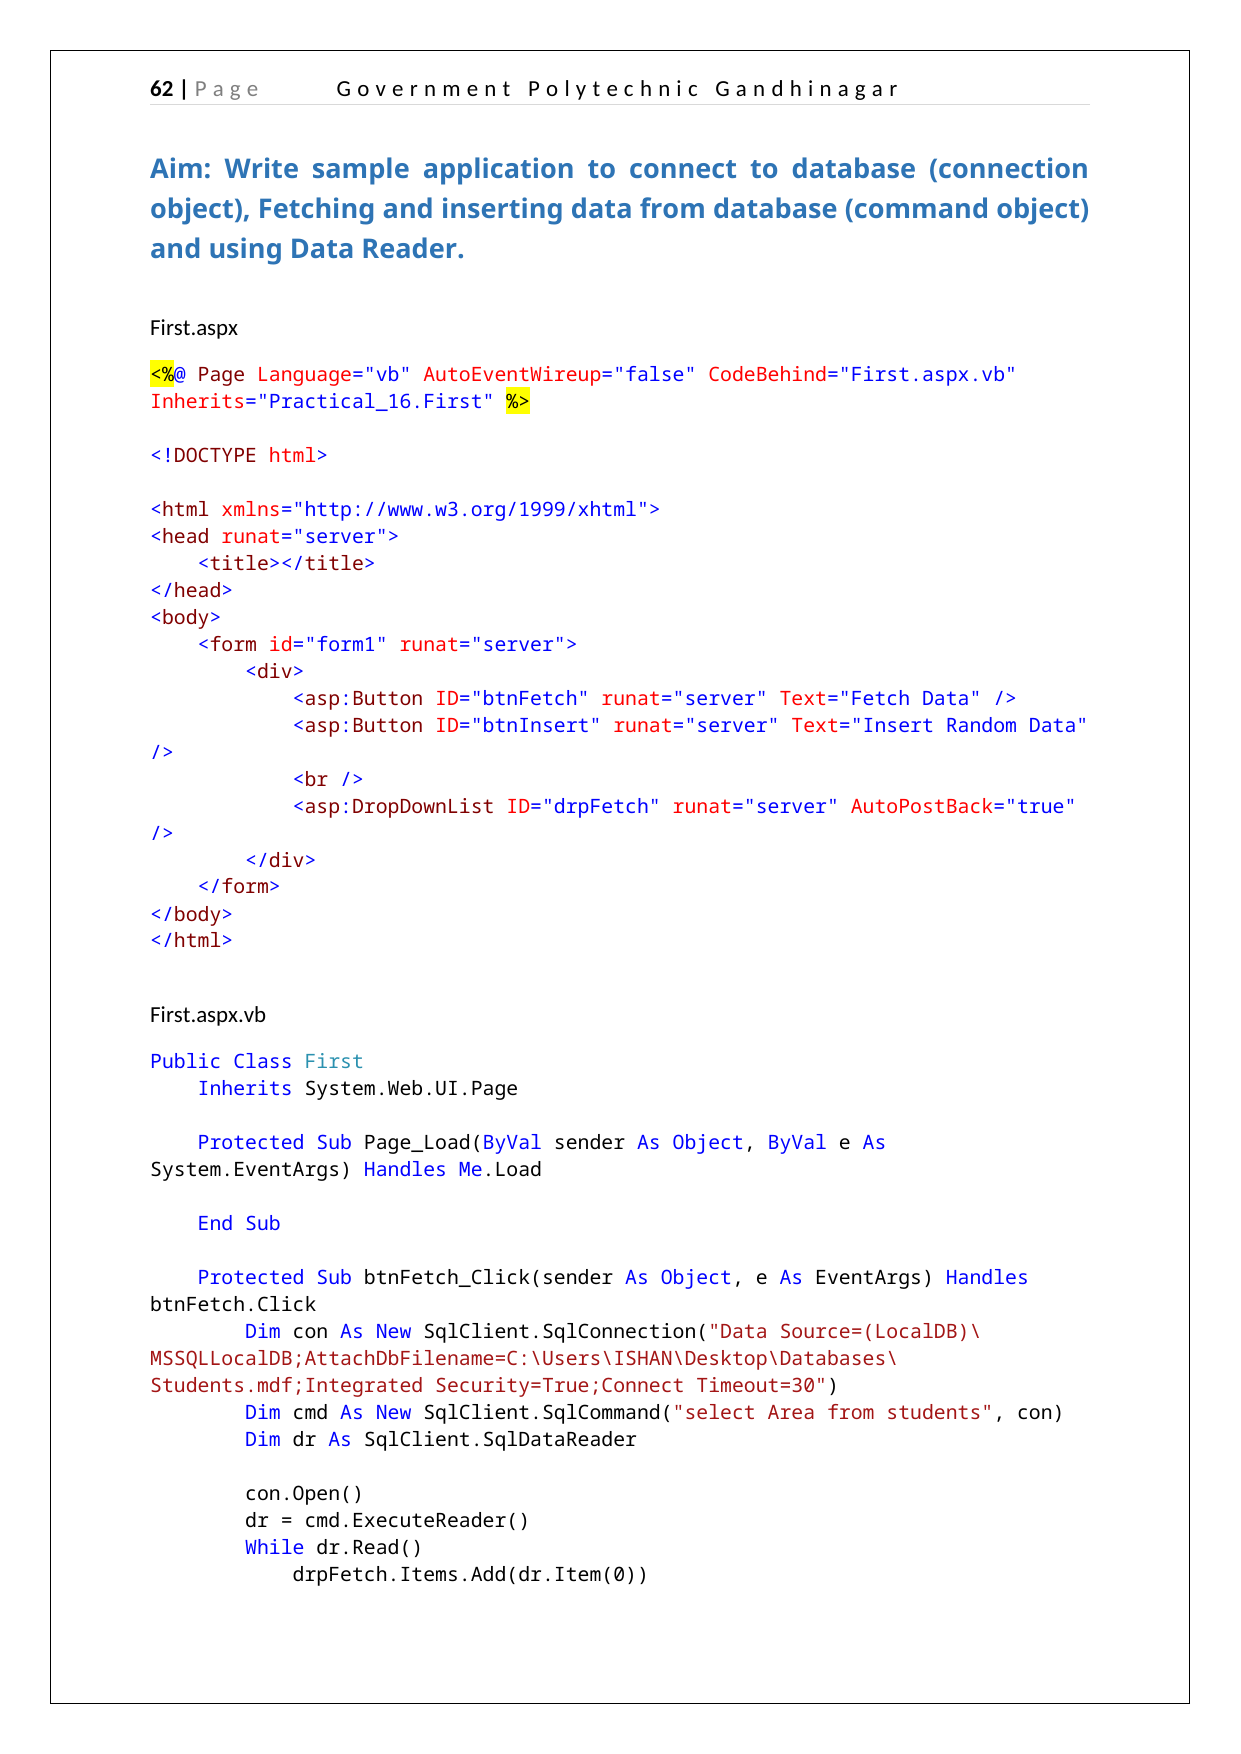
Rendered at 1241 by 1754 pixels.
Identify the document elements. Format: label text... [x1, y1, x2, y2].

text </html> [150, 927, 1090, 954]
text Dim cmd As New SqlClient.SqlCommand("select Area from students", con) [150, 1398, 1090, 1425]
text <!DOCTYPE html> [150, 441, 1090, 468]
text First.aspx [150, 313, 1090, 341]
text dr = cmd.ExecuteReader() [150, 1506, 1090, 1533]
text <br /> [150, 765, 1090, 792]
text <div> [150, 657, 1090, 684]
text Dim con As New SqlClient.SqlConnection("Data Source=(LocalDB)\MSSQLLocalDB;AttachDbFilename=C:\Users\ISHAN\Desktop\Databases\Students.mdf;Integrated Security=True;Connect Timeout=30") [150, 1317, 1090, 1398]
text While dr.Read() [150, 1533, 1090, 1560]
text <asp:DropDownList ID="drpFetch" runat="server" AutoPostBack="true" /> [150, 792, 1090, 846]
text <asp:Button ID="btnInsert" runat="server" Text="Insert Random Data" /> [150, 711, 1090, 765]
text Protected Sub btnFetch_Click(sender As Object, e As EventArgs) Handles btnFetch.Click [150, 1263, 1090, 1317]
text First.aspx.vb [150, 1001, 1090, 1029]
subtitle Aim: Write sample application to connect to database (connection object), Fetching and inserting data from database (command object) and using Data Reader. [150, 150, 1090, 266]
text drpFetch.Items.Add(dr.Item(0)) [150, 1560, 1090, 1587]
text <form id="form1" runat="server"> [150, 630, 1090, 657]
text Protected Sub Page_Load(ByVal sender As Object, ByVal e As System.EventArgs) Handles Me.Load [150, 1128, 1090, 1182]
text </div> [150, 846, 1090, 873]
text <asp:Button ID="btnFetch" runat="server" Text="Fetch Data" /> [150, 684, 1090, 711]
text </head> [150, 576, 1090, 603]
text End Sub [150, 1209, 1090, 1236]
text <title></title> [150, 549, 1090, 576]
text Inherits System.Web.UI.Page [150, 1074, 1090, 1101]
text <body> [150, 603, 1090, 630]
text Public Class First [150, 1047, 1090, 1074]
text con.Open() [150, 1479, 1090, 1506]
text </body> [150, 900, 1090, 927]
text <head runat="server"> [150, 522, 1090, 549]
text <html xmlns="http://www.w3.org/1999/xhtml"> [150, 495, 1090, 522]
text </form> [150, 873, 1090, 900]
text <%@ Page Language="vb" AutoEventWireup="false" CodeBehind="First.aspx.vb" Inherits="Practical_16.First" %> [150, 360, 1090, 414]
text Dim dr As SqlClient.SqlDataReader [150, 1425, 1090, 1452]
